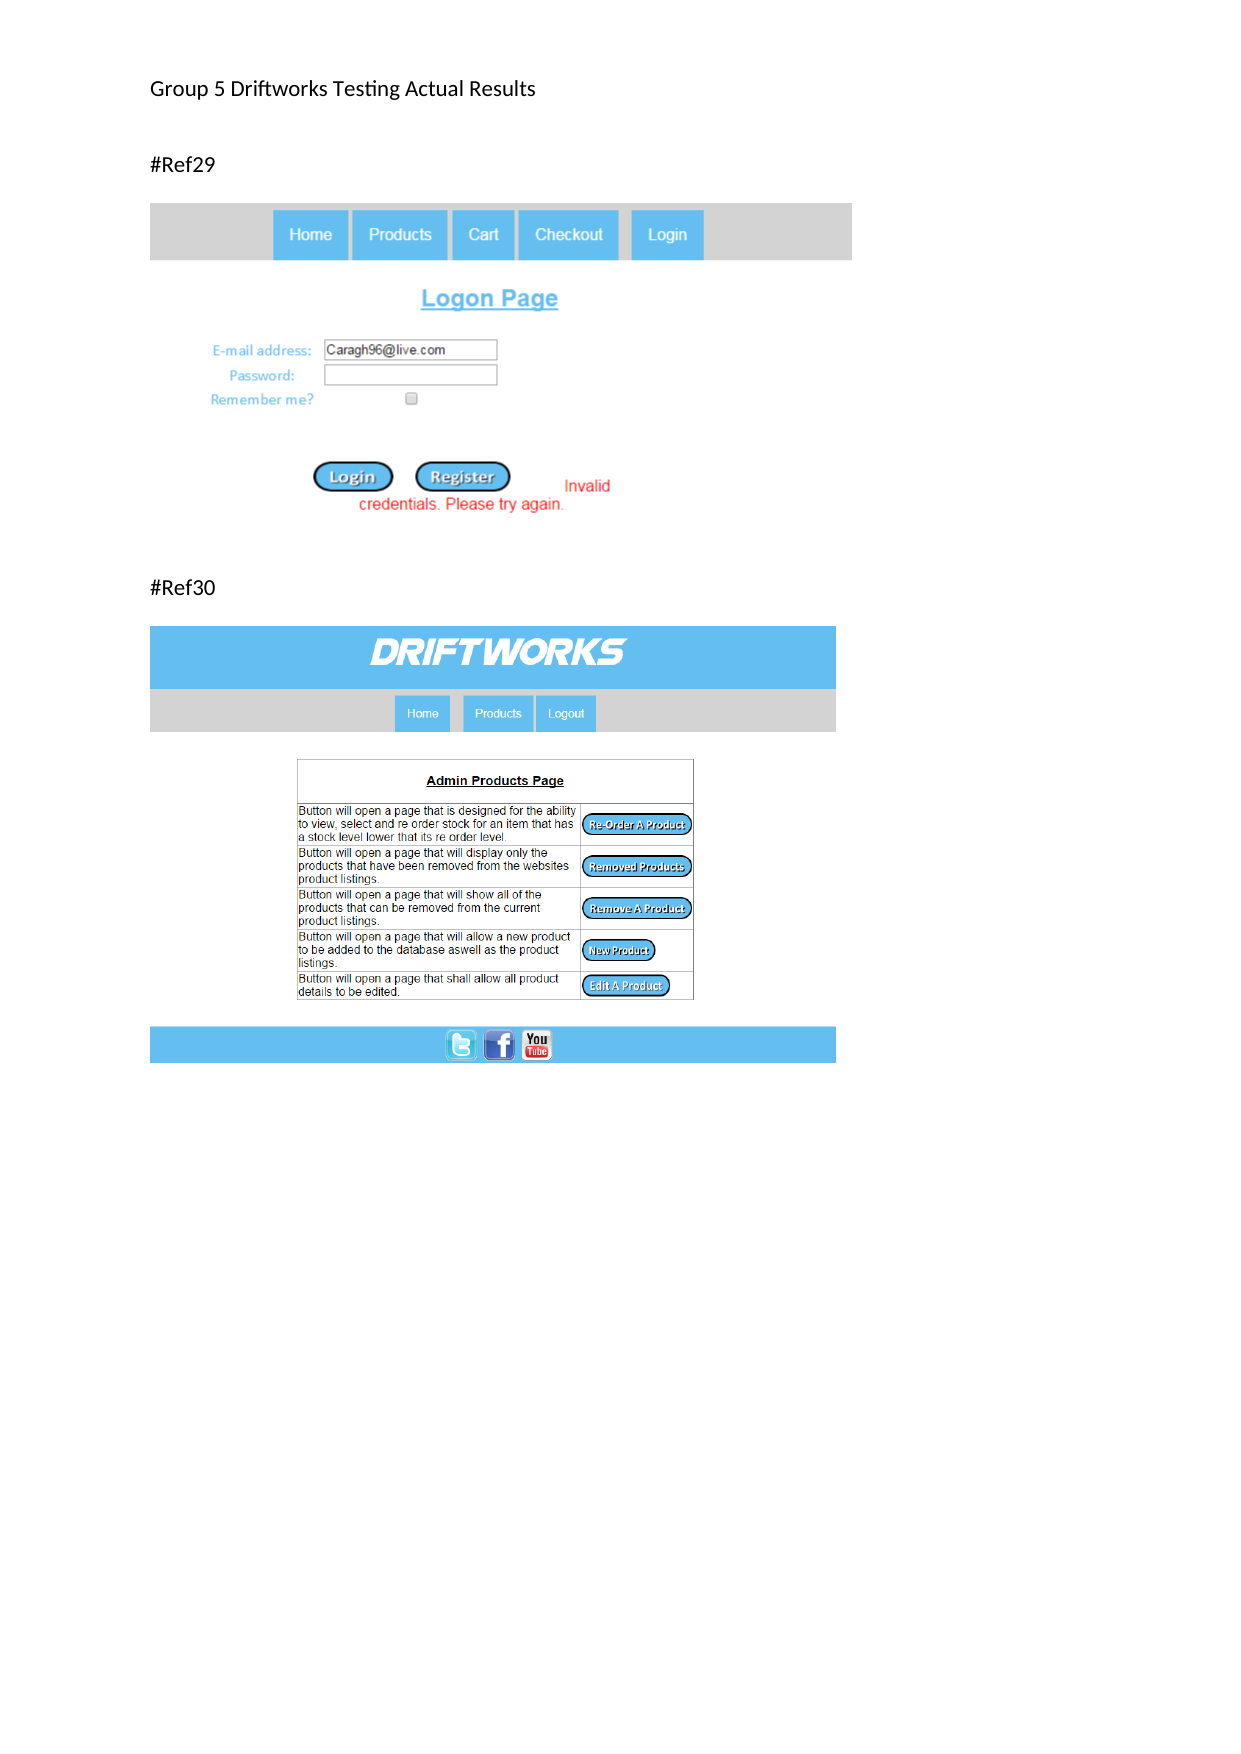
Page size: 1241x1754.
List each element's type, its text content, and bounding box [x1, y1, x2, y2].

picture [150, 626, 836, 1063]
text #Ref29 [150, 150, 1090, 178]
picture [150, 203, 852, 549]
text #Ref30 [150, 573, 1090, 601]
